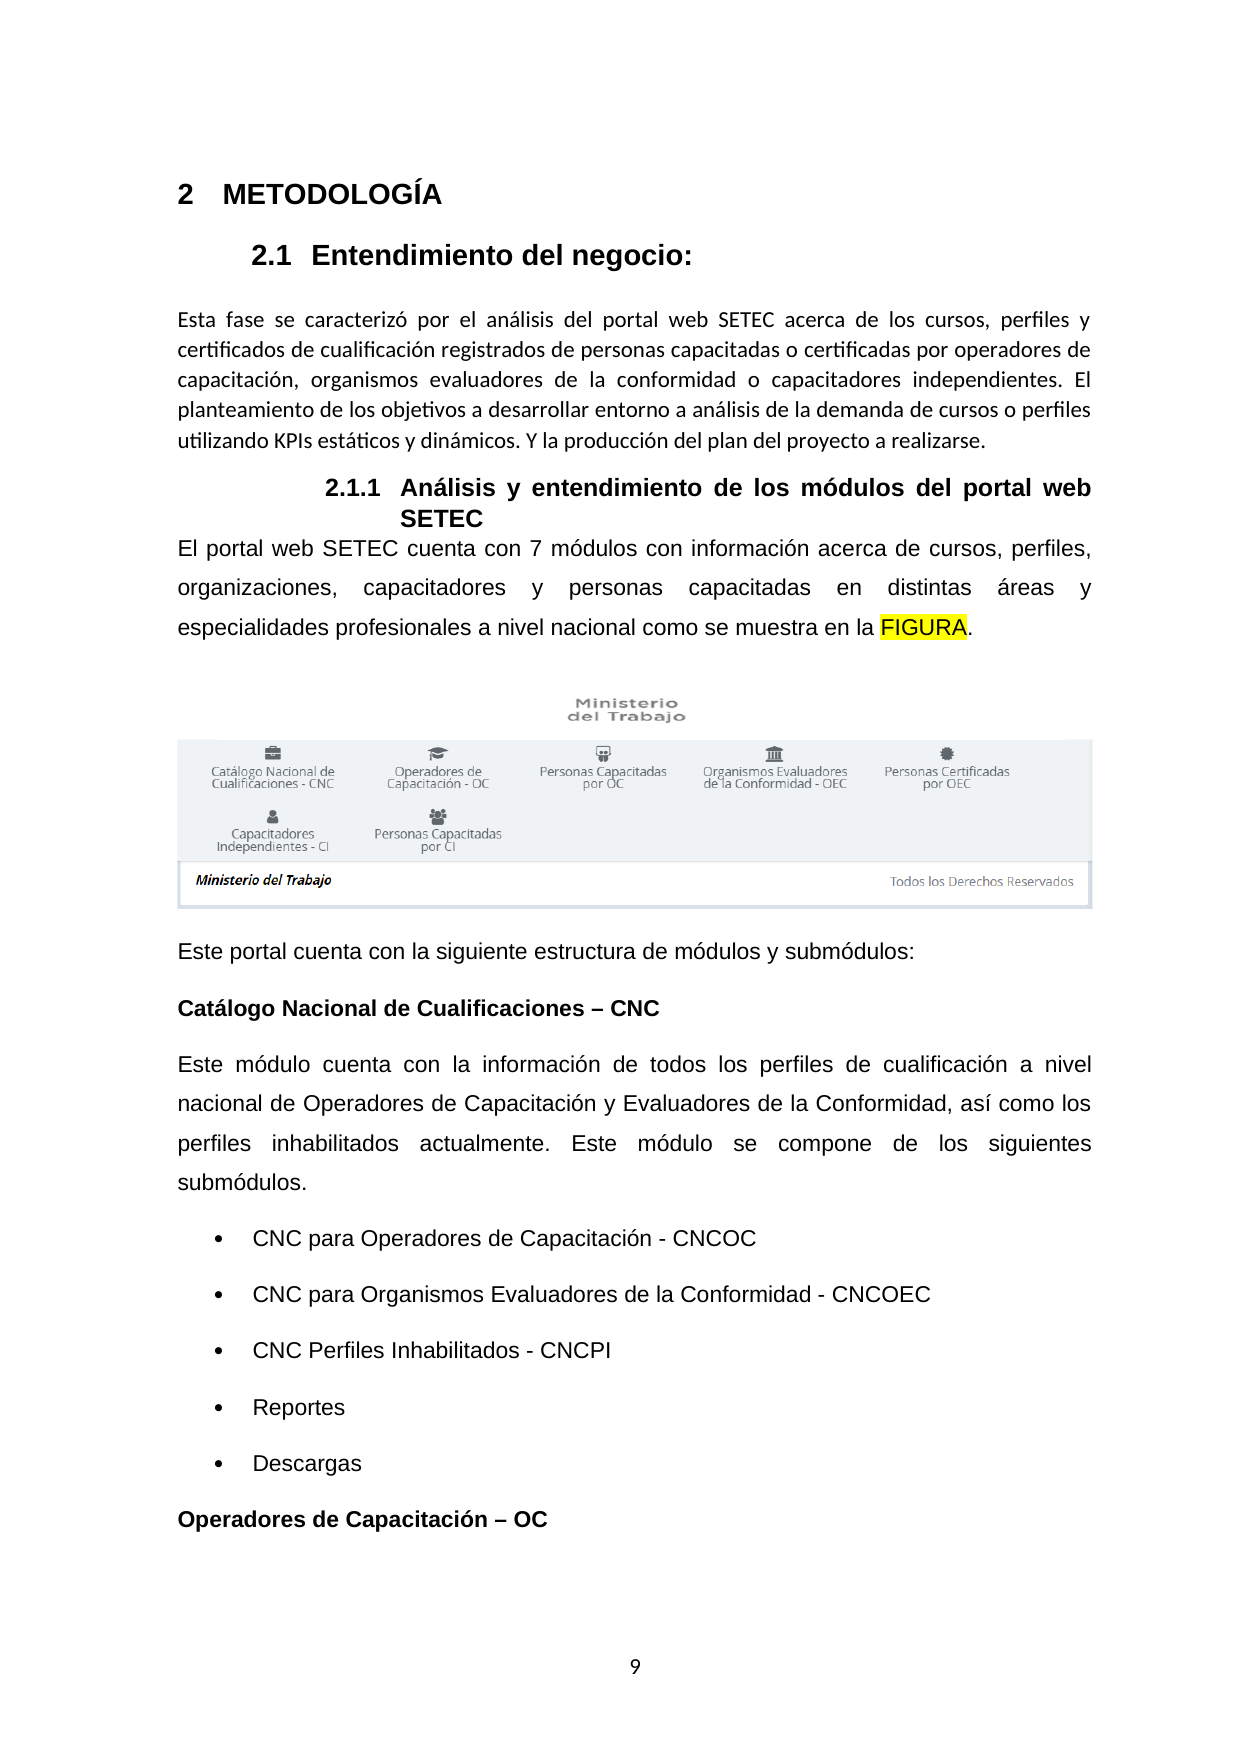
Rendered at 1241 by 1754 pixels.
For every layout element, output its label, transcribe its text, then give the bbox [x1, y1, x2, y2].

picture [177, 669, 1093, 909]
text Catálogo Nacional de Cualificaciones – CNC [177, 994, 1092, 1021]
list CNC para Operadores de Capacitación - CNCOC [215, 1225, 1092, 1252]
list Reportes [215, 1394, 1092, 1420]
list CNC para Organismos Evaluadores de la Conformidad - CNCOEC [215, 1281, 1092, 1308]
text Este módulo cuenta con la información de todos los perfiles de cualificación a nivel nacional de Operadores de Capacitación y Evaluadores de la Conformidad, así como los perfiles inhabilitados actualmente. Este módulo se compone de los siguientes submódulos. [177, 1051, 1092, 1195]
text Esta fase se caracterizó por el análisis del portal web SETEC acerca de los cursos, perfiles y certificados de cualificación registrados de personas capacitadas o certificadas por operadores de capacitación, organismos evaluadores de la conformidad o capacitadores independientes. El planteamiento de los objetivos a desarrollar entorno a análisis de la demanda de cursos o perfiles utilizando KPIs estáticos y dinámicos. Y la producción del plan del proyecto a realizarse. [177, 305, 1092, 454]
text Entendimiento del negocio: [251, 238, 1092, 271]
list CNC Perfiles Inhabilitados - CNCPI [215, 1337, 1092, 1364]
text El portal web SETEC cuenta con 7 módulos con información acerca de cursos, perfiles, organizaciones, capacitadores y personas capacitadas en distintas áreas y especialidades profesionales a nivel nacional como se muestra en la FIGURA. [177, 535, 1092, 640]
text Este portal cuenta con la siguiente estructura de módulos y submódulos: [177, 938, 1092, 965]
list Descargas [215, 1450, 1092, 1476]
text Operadores de Capacitación – OC [177, 1506, 1092, 1532]
text Análisis y entendimiento de los módulos del portal web SETEC [325, 473, 1092, 532]
text METODOLOGÍA [177, 177, 1092, 211]
